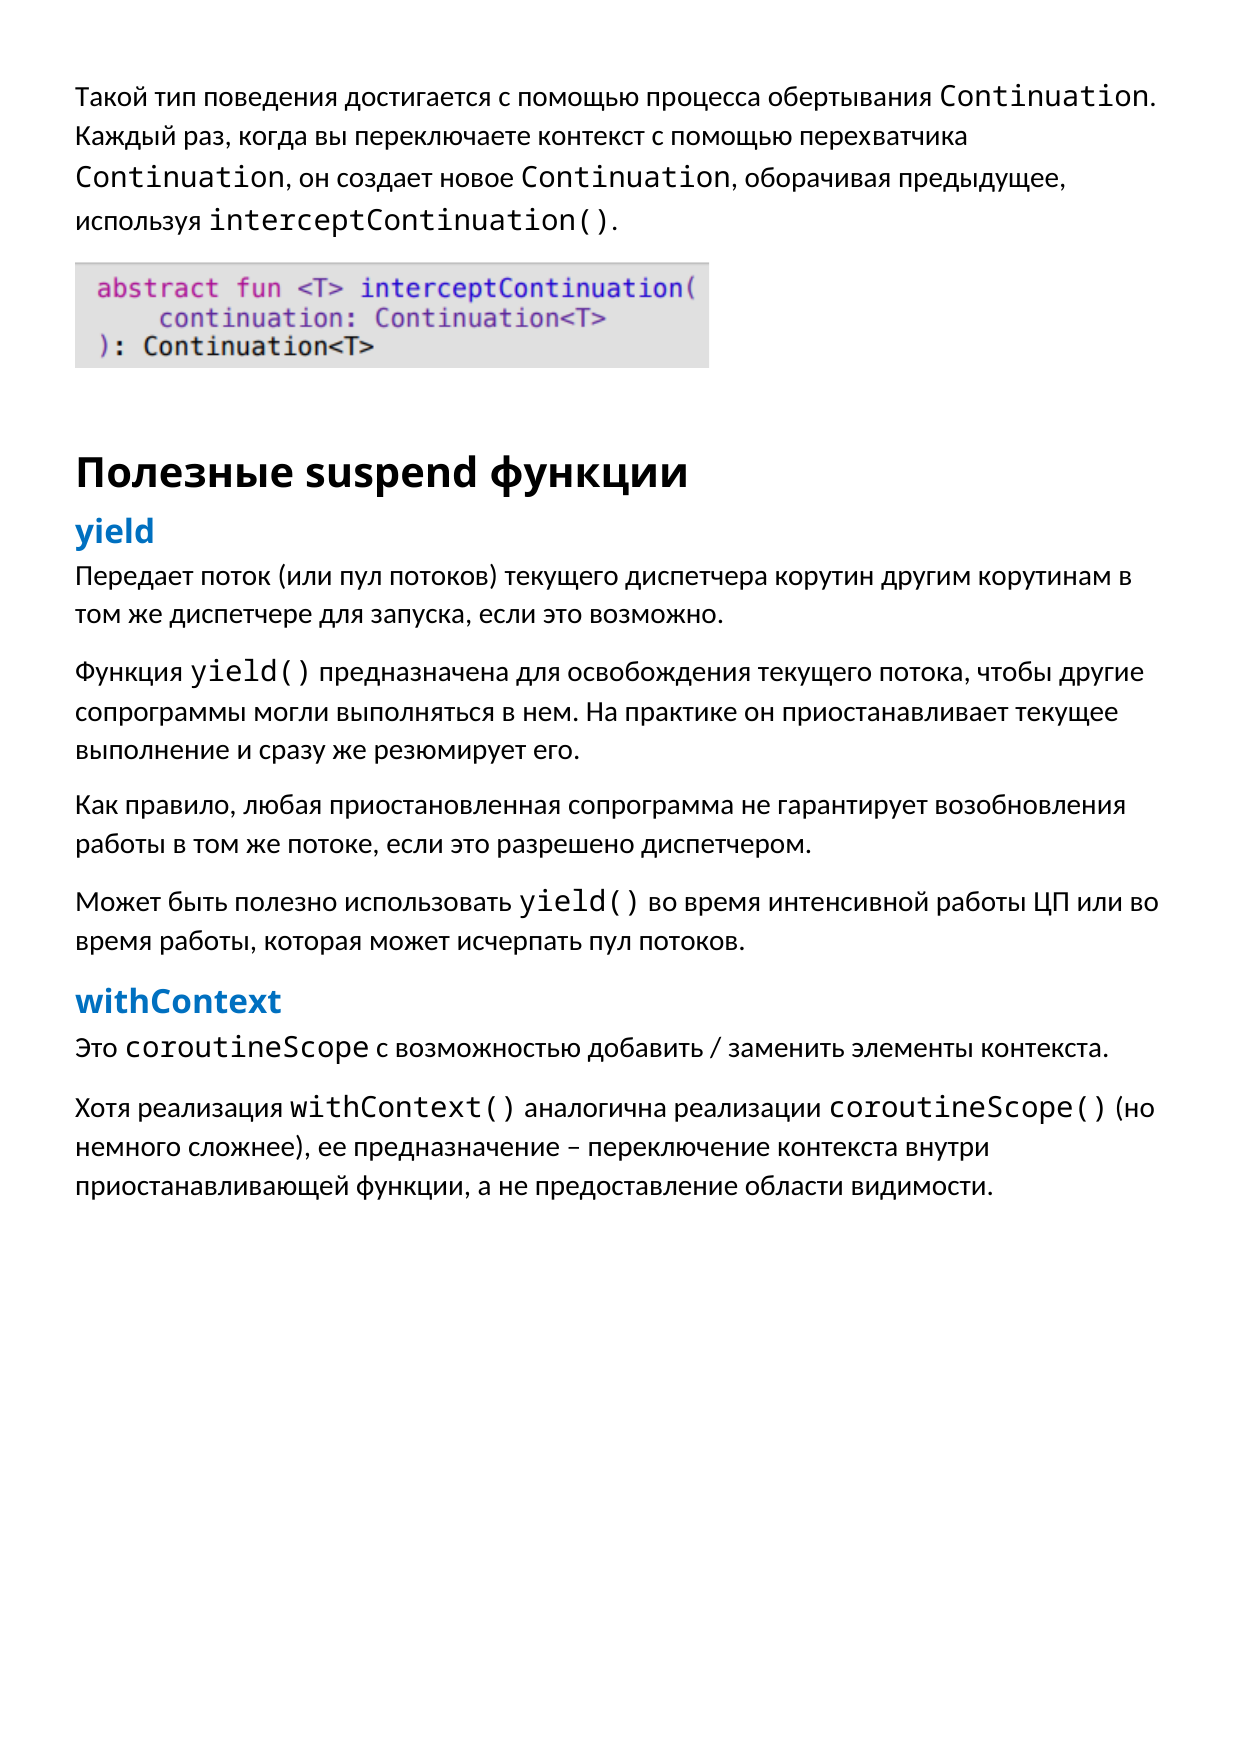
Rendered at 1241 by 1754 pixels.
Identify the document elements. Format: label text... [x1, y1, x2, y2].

text Как правило, любая приостановленная сопрограмма не гарантирует возобновления работы в том же потоке, если это разрешено диспетчером. [75, 786, 1165, 861]
picture [75, 258, 710, 368]
text Это coroutineScope с возможностью добавить / заменить элементы контекста. [75, 1027, 1165, 1066]
text Такой тип поведения достигается с помощью процесса обертывания Continuation. Каждый раз, когда вы переключаете контекст с помощью перехватчика Continuation, он создает новое Continuation, оборачивая предыдущее, используя interceptContinuation(). [75, 75, 1165, 239]
text Хотя реализация withContext() аналогична реализации coroutineScope() (но немного сложнее), ее предназначение – переключение контекста внутри приостанавливающей функции, а не предоставление области видимости. [75, 1086, 1165, 1203]
subtitle yield [75, 508, 1165, 553]
text Может быть полезно использовать yield() во время интенсивной работы ЦП или во время работы, которая может исчерпать пул потоков. [75, 880, 1165, 958]
subtitle withContext [75, 978, 1165, 1023]
text Функция yield() предназначена для освобождения текущего потока, чтобы другие сопрограммы могли выполняться в нем. На практике он приостанавливает текущее выполнение и сразу же резюмирует его. [75, 650, 1165, 767]
subtitle Полезные suspend функции [75, 442, 1165, 499]
text Передает поток (или пул потоков) текущего диспетчера корутин другим корутинам в том же диспетчере для запуска, если это возможно. [75, 557, 1165, 631]
